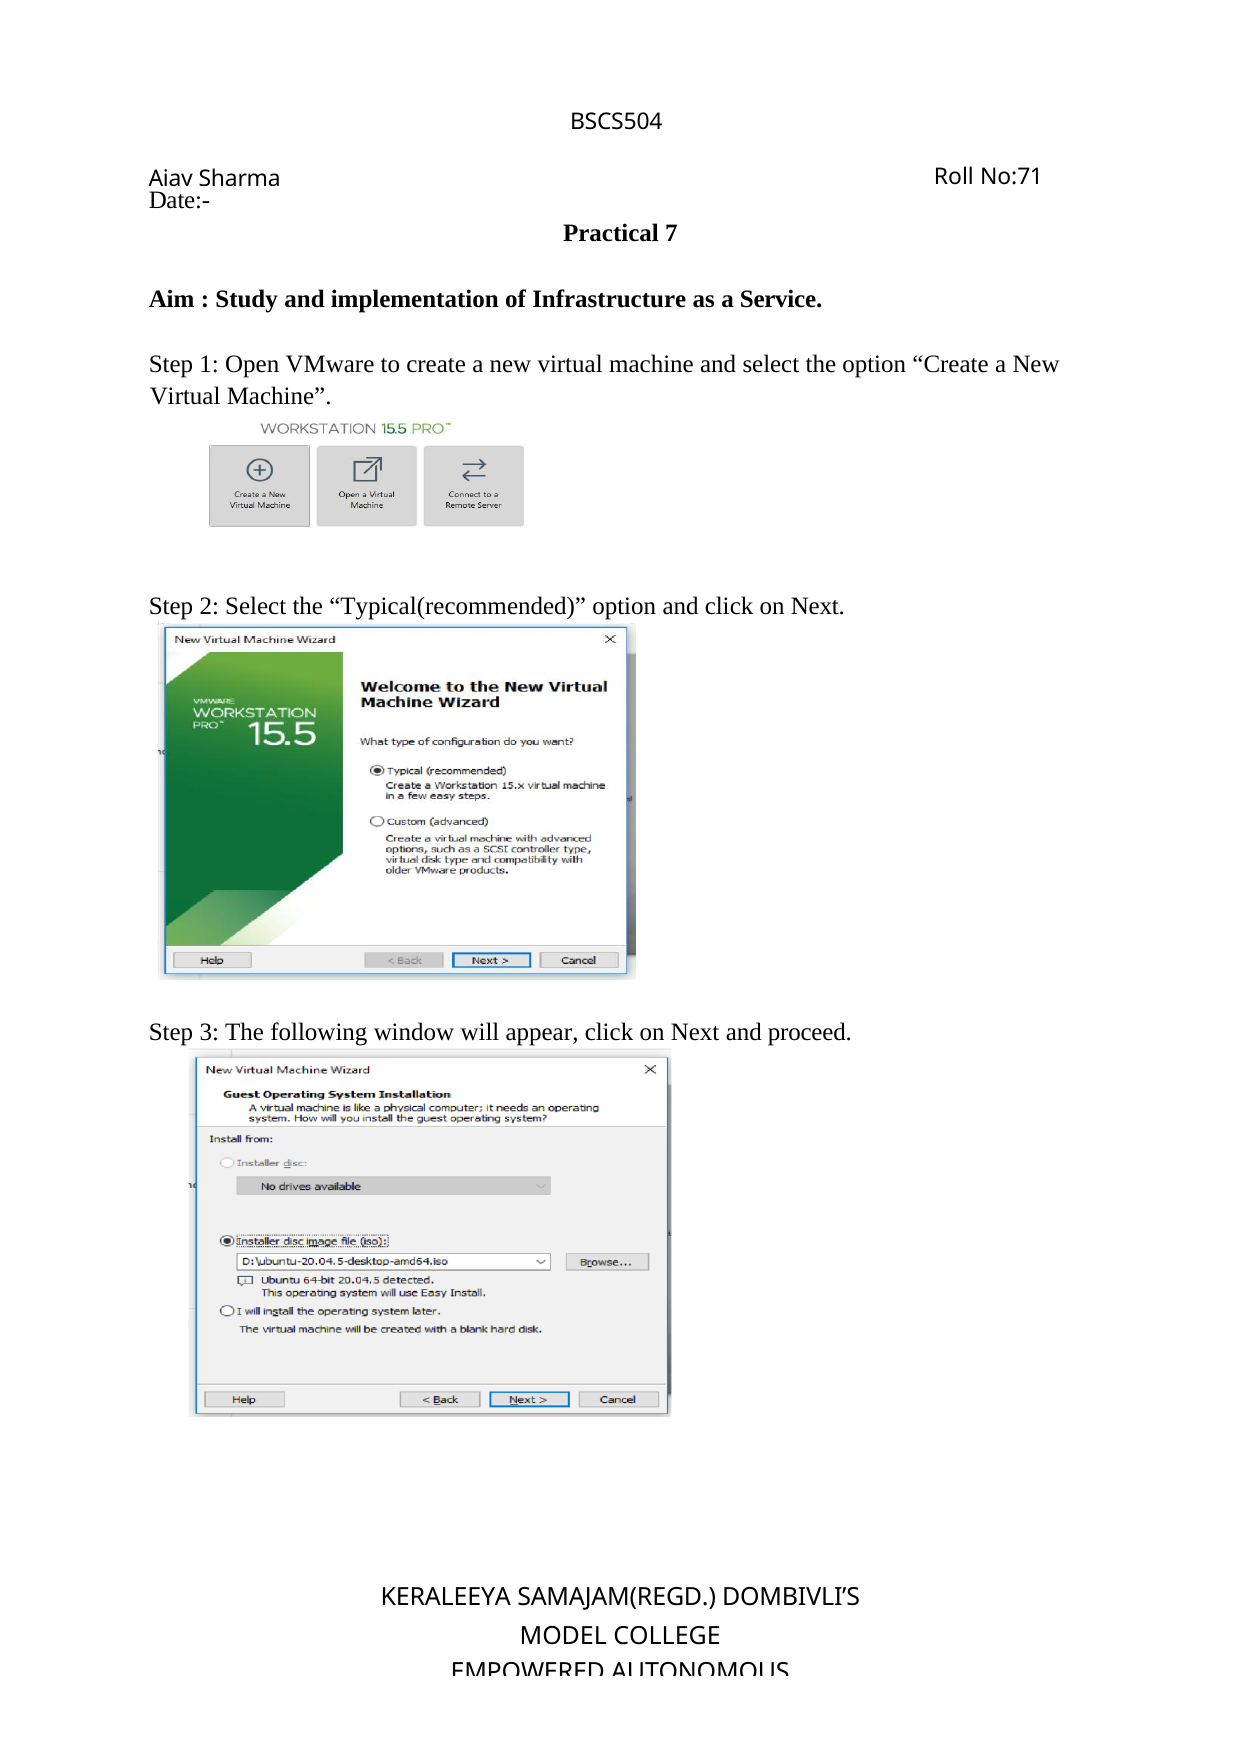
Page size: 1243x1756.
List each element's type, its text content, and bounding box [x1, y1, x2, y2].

text Aim : Study and implementation of Infrastructure as a Service. [148, 284, 1198, 312]
picture [188, 1048, 672, 1417]
text Date:- [148, 185, 1198, 214]
picture [208, 421, 525, 528]
text Step 1: Open VMware to create a new virtual machine and select the option “Create a New Virtual Machine”. [148, 349, 1078, 410]
text Step 3: The following window will appear, click on Next and proceed. [148, 1017, 1198, 1046]
text Step 2: Select the “Typical(recommended)” option and click on Next. [148, 591, 1198, 620]
text Practical 7 [563, 218, 1198, 247]
picture [157, 623, 636, 980]
